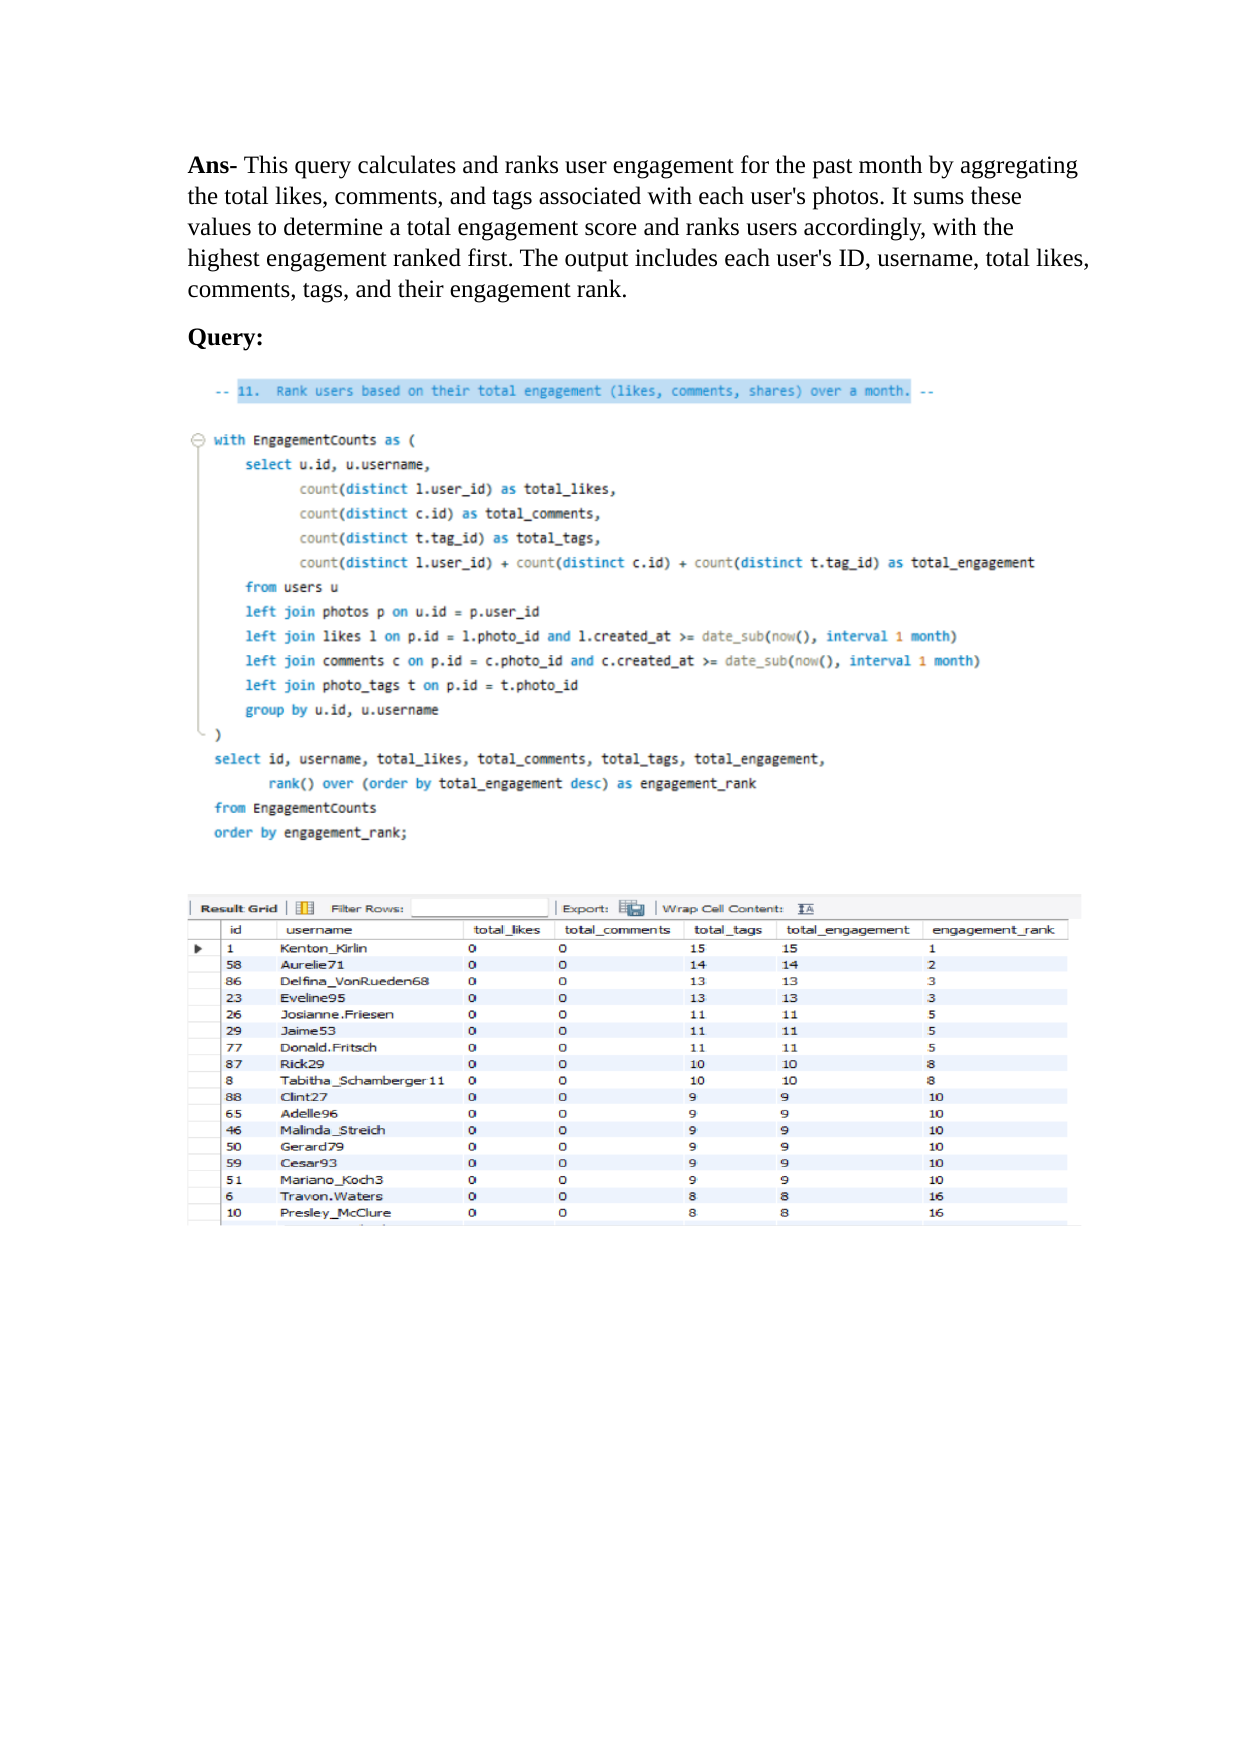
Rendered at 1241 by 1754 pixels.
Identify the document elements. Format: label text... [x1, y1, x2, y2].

text Ans- This query calculates and ranks user engagement for the past month by aggregating the total likes, comments, and tags associated with each user's photos. It sums these values to determine a total engagement score and ranks users accordingly, with the highest engagement ranked first. The output includes each user's ID, username, total likes, comments, tags, and their engagement rank. [187, 150, 1090, 303]
picture [187, 894, 1082, 1226]
text Query: [187, 322, 1090, 351]
picture [187, 369, 1128, 876]
